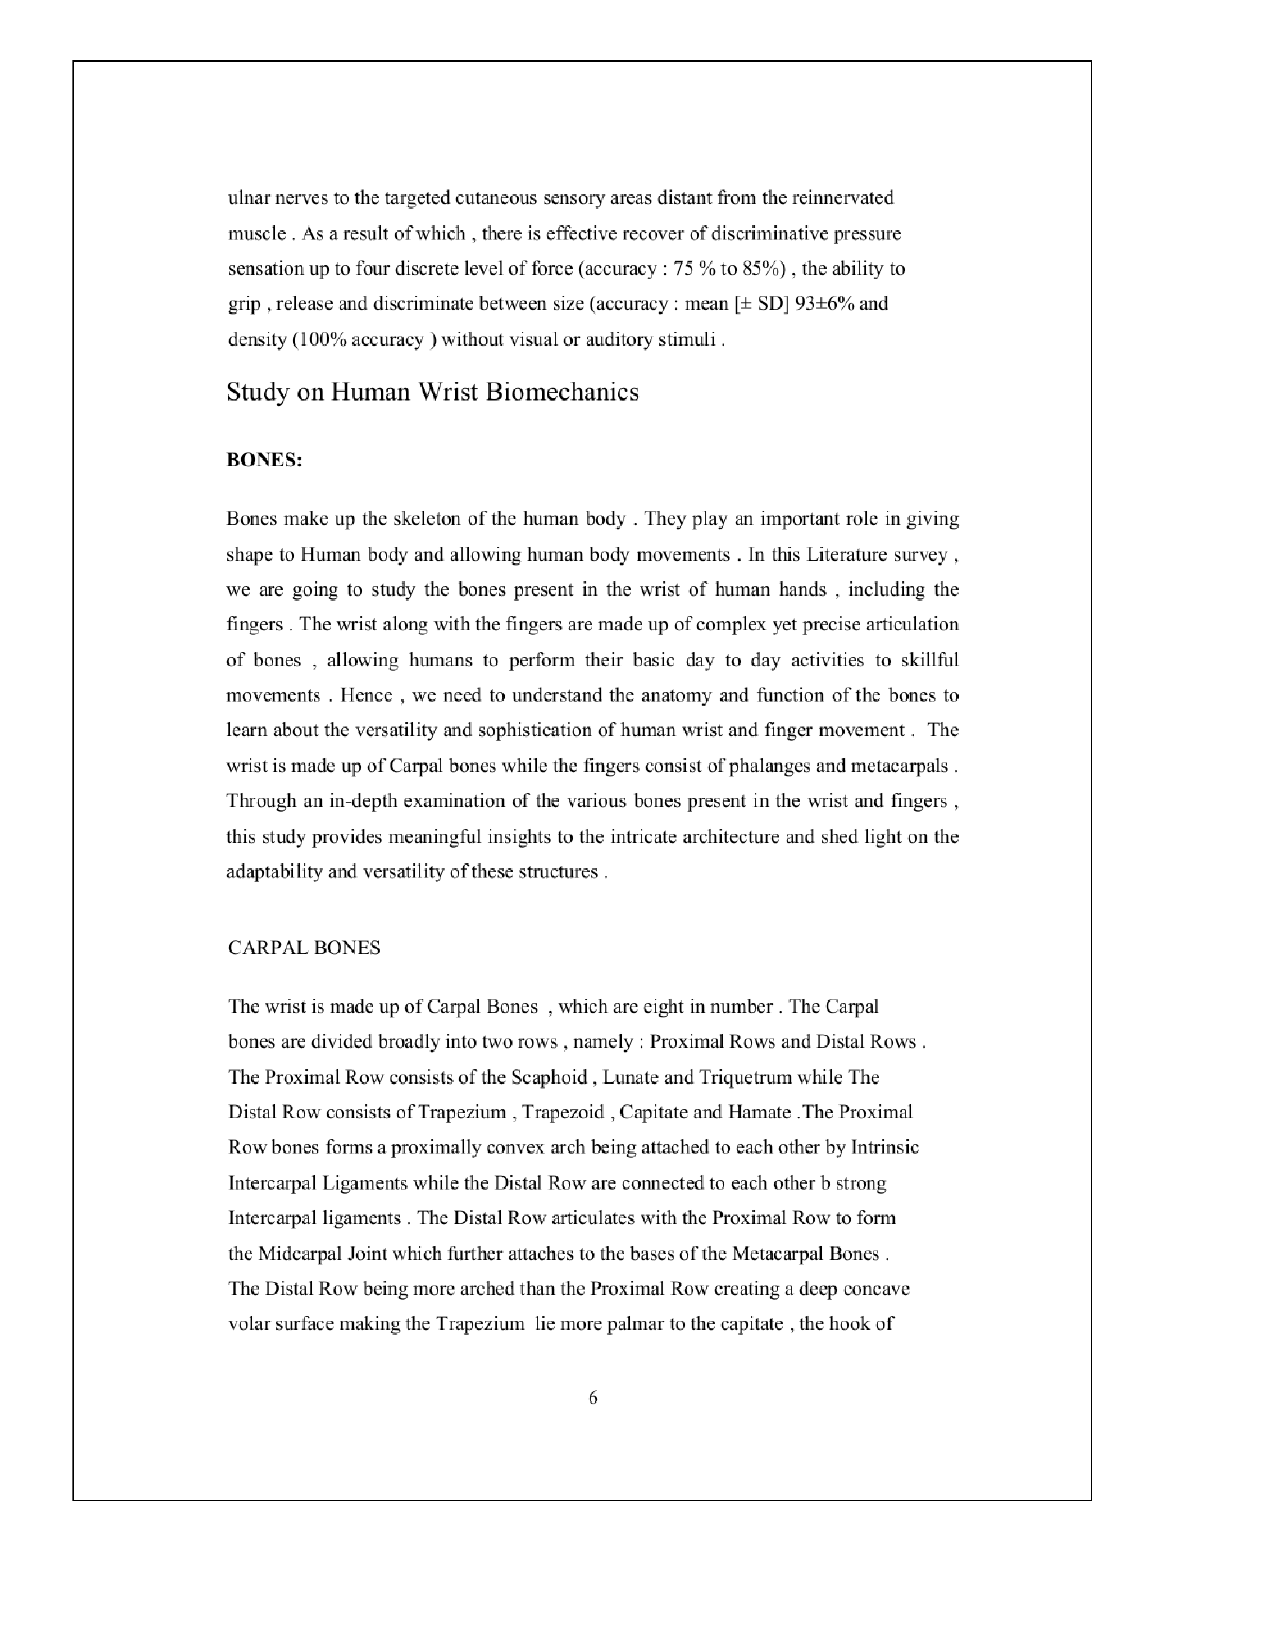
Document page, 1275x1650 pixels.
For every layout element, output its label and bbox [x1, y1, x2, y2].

picture [72, 60, 1092, 1501]
